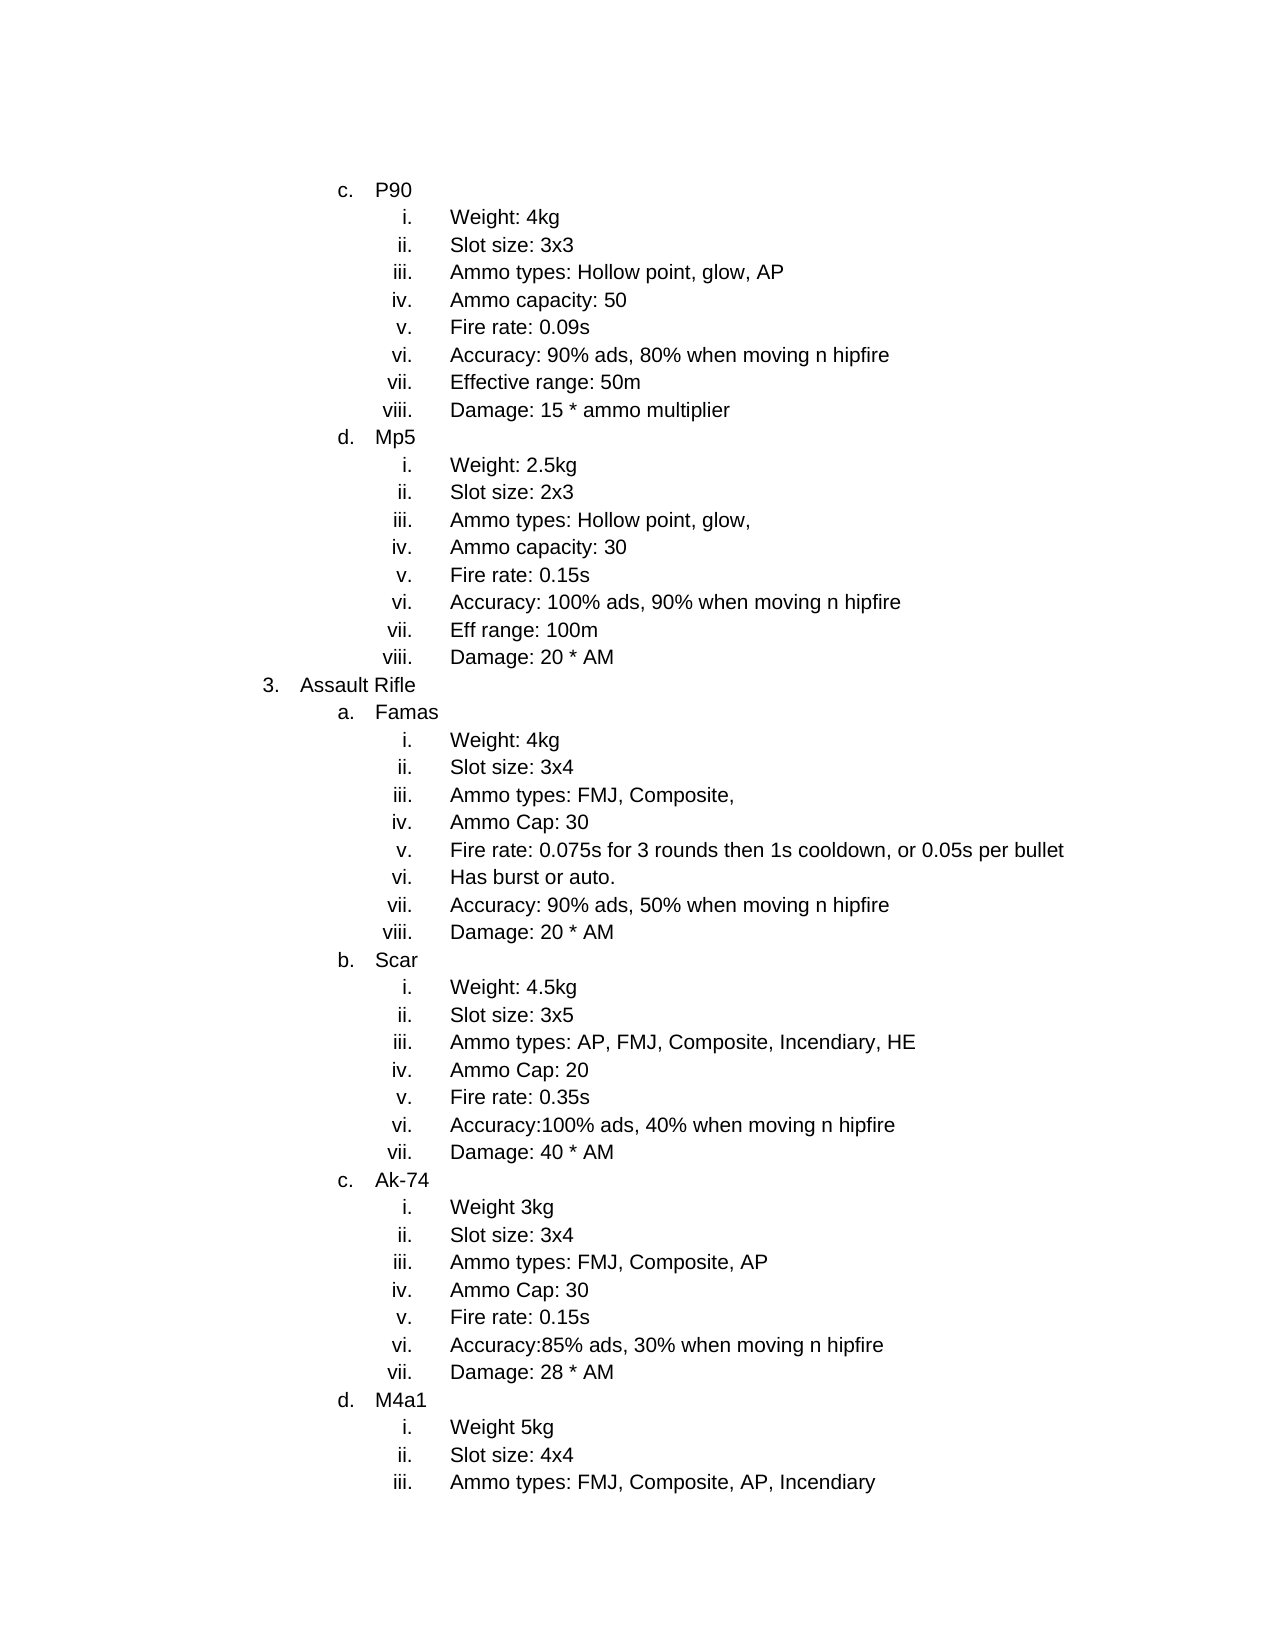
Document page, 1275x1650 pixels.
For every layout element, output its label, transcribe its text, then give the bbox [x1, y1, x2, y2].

list Ammo Cap: 30 [412, 810, 1125, 834]
list Has burst or auto. [412, 865, 1125, 889]
list Famas [337, 700, 1125, 724]
list Slot size: 2x3 [412, 480, 1125, 504]
list Effective range: 50m [412, 370, 1125, 394]
list Slot size: 4x4 [412, 1442, 1125, 1466]
list Weight: 4kg [412, 727, 1125, 751]
list Ammo types: FMJ, Composite, AP [412, 1250, 1125, 1274]
list Ammo Cap: 30 [412, 1277, 1125, 1301]
list Accuracy:100% ads, 40% when moving n hipfire [412, 1112, 1125, 1136]
list Scar [337, 947, 1125, 971]
list Ammo capacity: 30 [412, 535, 1125, 559]
list Slot size: 3x4 [412, 1222, 1125, 1246]
list Mp5 [337, 425, 1125, 449]
list Slot size: 3x4 [412, 755, 1125, 779]
list Ammo types: Hollow point, glow, [412, 507, 1125, 531]
list Weight 3kg [412, 1195, 1125, 1219]
list Weight: 2.5kg [412, 452, 1125, 476]
list Accuracy:85% ads, 30% when moving n hipfire [412, 1332, 1125, 1356]
list Ak-74 [337, 1167, 1125, 1191]
list Damage: 28 * AM [412, 1360, 1125, 1384]
list Slot size: 3x5 [412, 1002, 1125, 1026]
list P90 [337, 177, 1125, 201]
list Ammo Cap: 20 [412, 1057, 1125, 1081]
list Ammo types: Hollow point, glow, AP [412, 260, 1125, 284]
list Damage: 20 * AM [412, 920, 1125, 944]
list Damage: 40 * AM [412, 1140, 1125, 1164]
list Fire rate: 0.35s [412, 1085, 1125, 1109]
list Ammo capacity: 50 [412, 287, 1125, 311]
list Slot size: 3x3 [412, 232, 1125, 256]
list Eff range: 100m [412, 617, 1125, 641]
list Ammo types: FMJ, Composite, AP, Incendiary [412, 1470, 1125, 1494]
list Fire rate: 0.15s [412, 562, 1125, 586]
list Damage: 15 * ammo multiplier [412, 397, 1125, 421]
list Weight: 4kg [412, 205, 1125, 229]
list Weight: 4.5kg [412, 975, 1125, 999]
list Ammo types: FMJ, Composite, [412, 782, 1125, 806]
list Fire rate: 0.075s for 3 rounds then 1s cooldown, or 0.05s per bullet [412, 837, 1125, 861]
list Accuracy: 100% ads, 90% when moving n hipfire [412, 590, 1125, 614]
list Fire rate: 0.15s [412, 1305, 1125, 1329]
list Fire rate: 0.09s [412, 315, 1125, 339]
list Damage: 20 * AM [412, 645, 1125, 669]
list Assault Rifle [262, 672, 1125, 696]
list Ammo types: AP, FMJ, Composite, Incendiary, HE [412, 1030, 1125, 1054]
list Accuracy: 90% ads, 50% when moving n hipfire [412, 892, 1125, 916]
list M4a1 [337, 1387, 1125, 1411]
list Accuracy: 90% ads, 80% when moving n hipfire [412, 342, 1125, 366]
list Weight 5kg [412, 1415, 1125, 1439]
